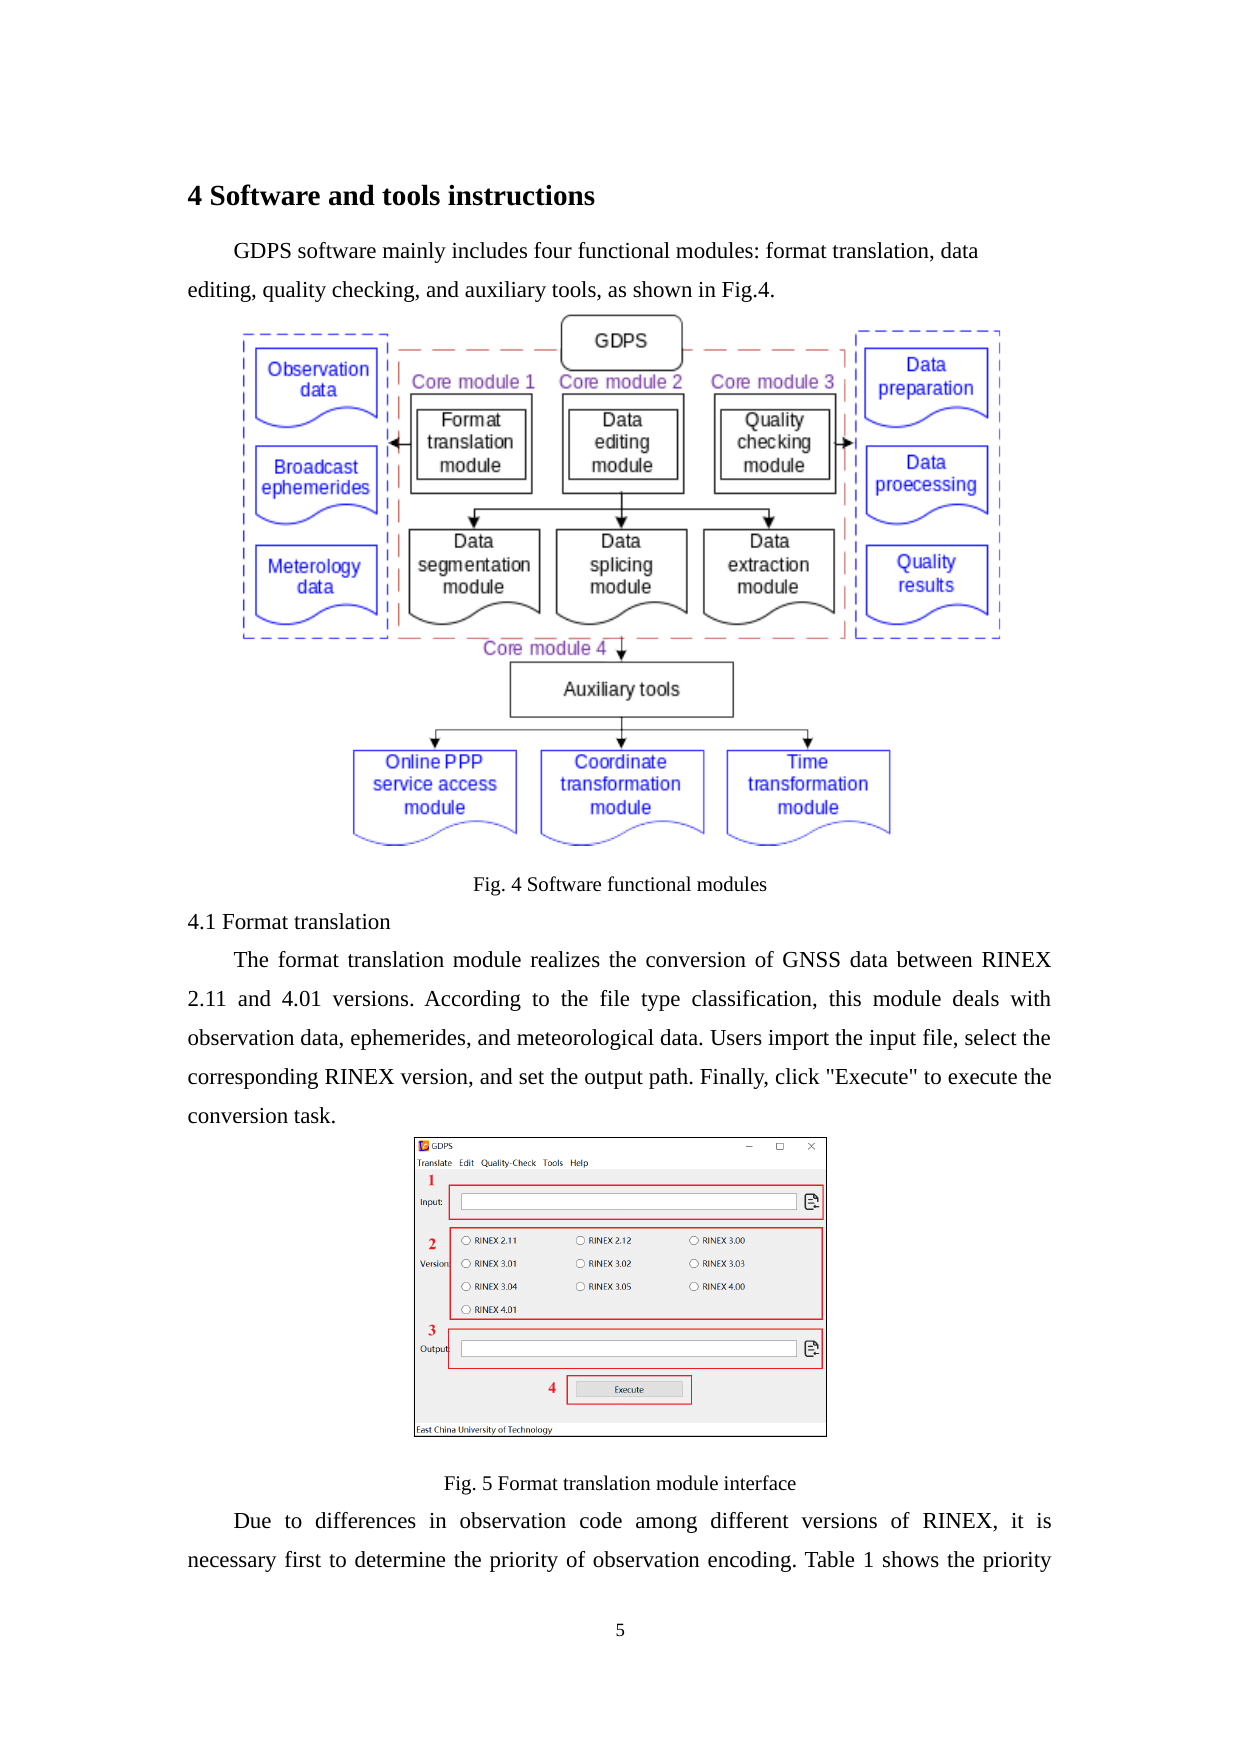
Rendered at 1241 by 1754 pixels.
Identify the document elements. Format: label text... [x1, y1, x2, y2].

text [187, 1504, 1053, 1576]
picture [415, 1138, 826, 1436]
text Fig. 5 Format translation module interface [187, 1467, 1053, 1499]
text Fig. 4 Software functional modules [187, 868, 1053, 901]
text 4.1 Format translation [187, 905, 1053, 938]
text The format translation module realizes the conversion of GNSS data between RINEX 2.11 and 4.01 versions. According to the file type classification, this module deals with observation data, ephemerides, and meteorological data. Users import the input file, select the corresponding RINEX version, and set the output path. Finally, click "Execute" to execute the conversion task. [187, 943, 1053, 1131]
text 4 Software and tools instructions [187, 162, 1053, 227]
text GDPS software mainly includes four functional modules: format translation, data editing, quality checking, and auxiliary tools, as shown in Fig.4. [187, 234, 1053, 305]
